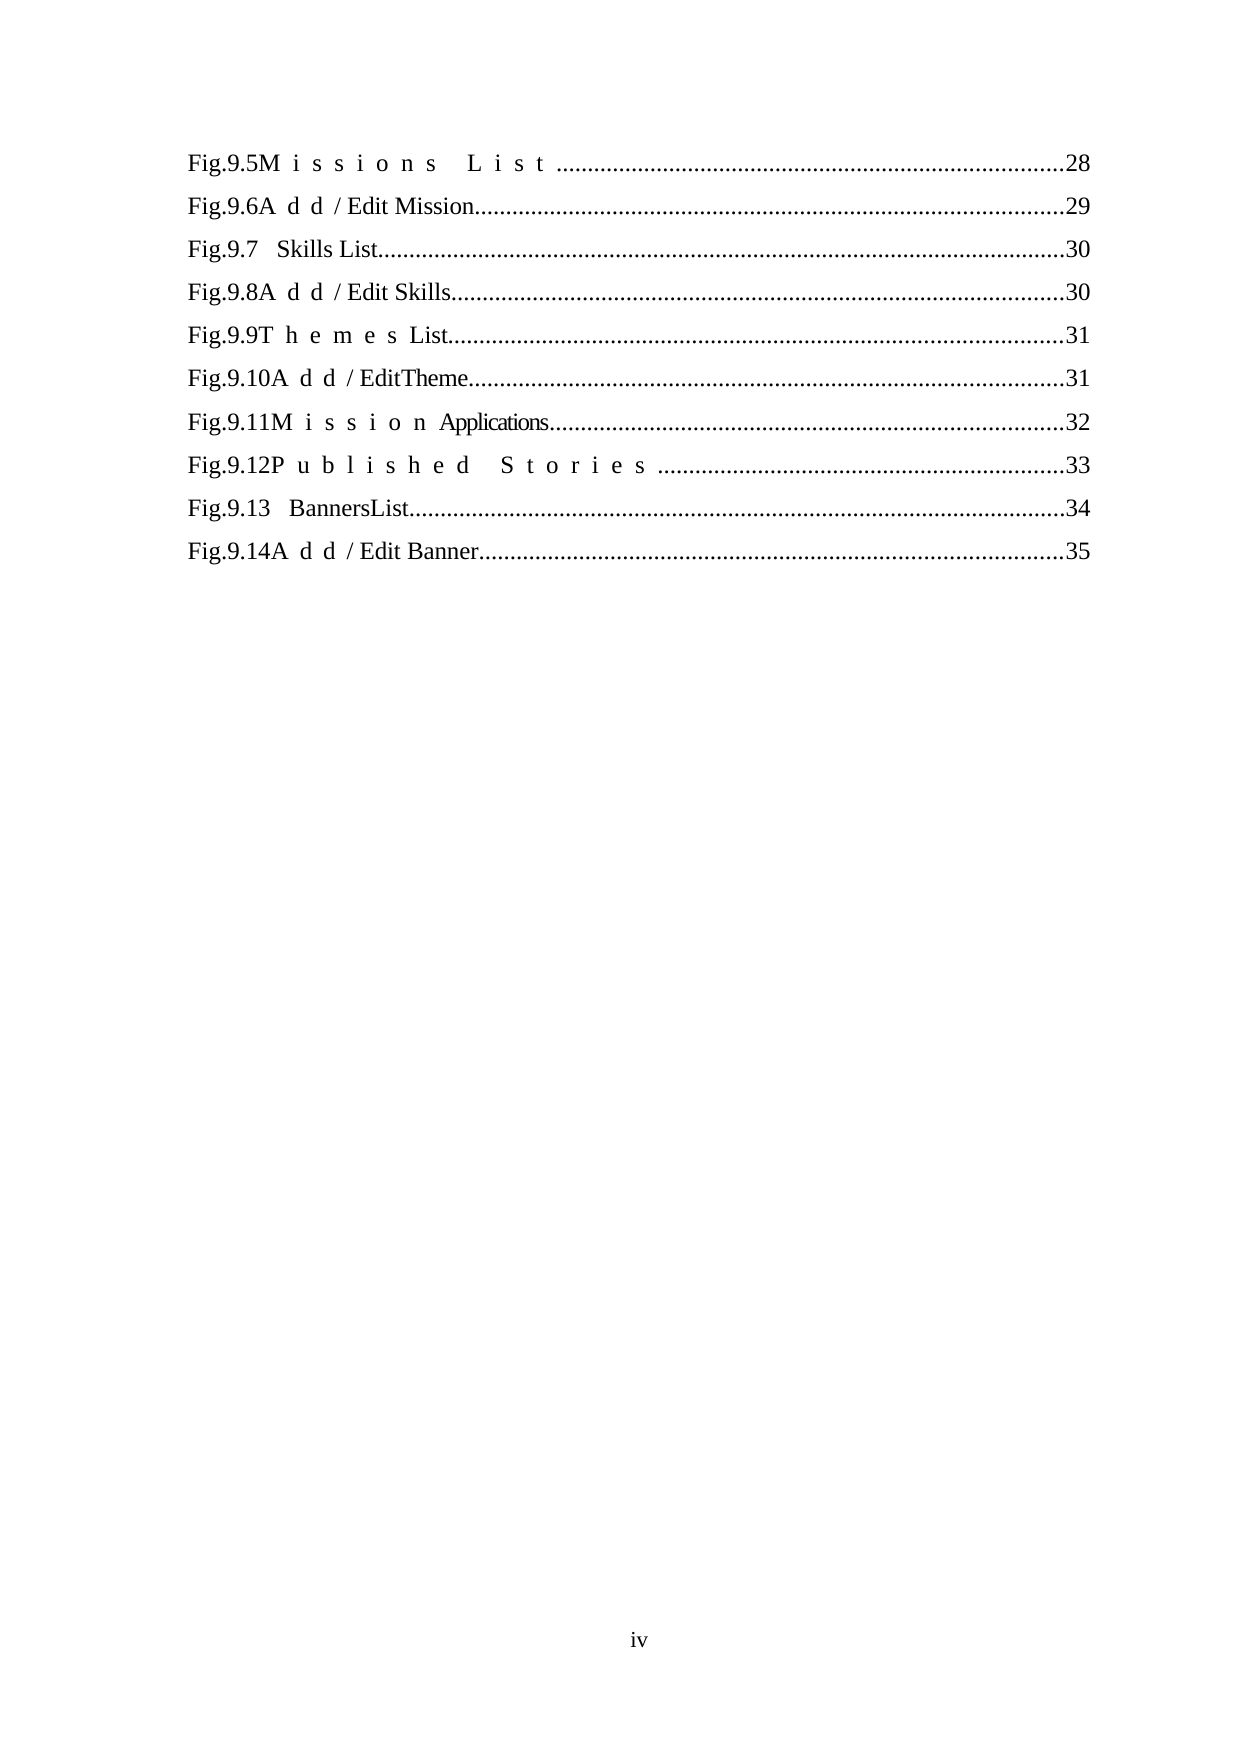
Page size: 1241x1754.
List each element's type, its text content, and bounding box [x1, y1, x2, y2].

text Fig.9.9ThemesList 31 [187, 321, 1176, 349]
text Fig.9.8Add/ Edit Skills 30 [187, 277, 1176, 306]
text Fig.9.6Add/ Edit Mission 29 [187, 191, 1176, 220]
text Fig.9.12Published Stories 33 [187, 450, 1176, 478]
text Fig.9.10Add/ EditTheme 31 [187, 363, 1176, 392]
text Fig.9.5Missions List 28 [187, 148, 1176, 177]
text Fig.9.7 Skills List 30 [187, 234, 1176, 263]
text Fig.9.14Add/ Edit Banner 35 [187, 536, 1176, 565]
text Fig.9.11MissionApplications 32 [187, 407, 1176, 436]
text Fig.9.13 BannersList 34 [187, 493, 1176, 522]
